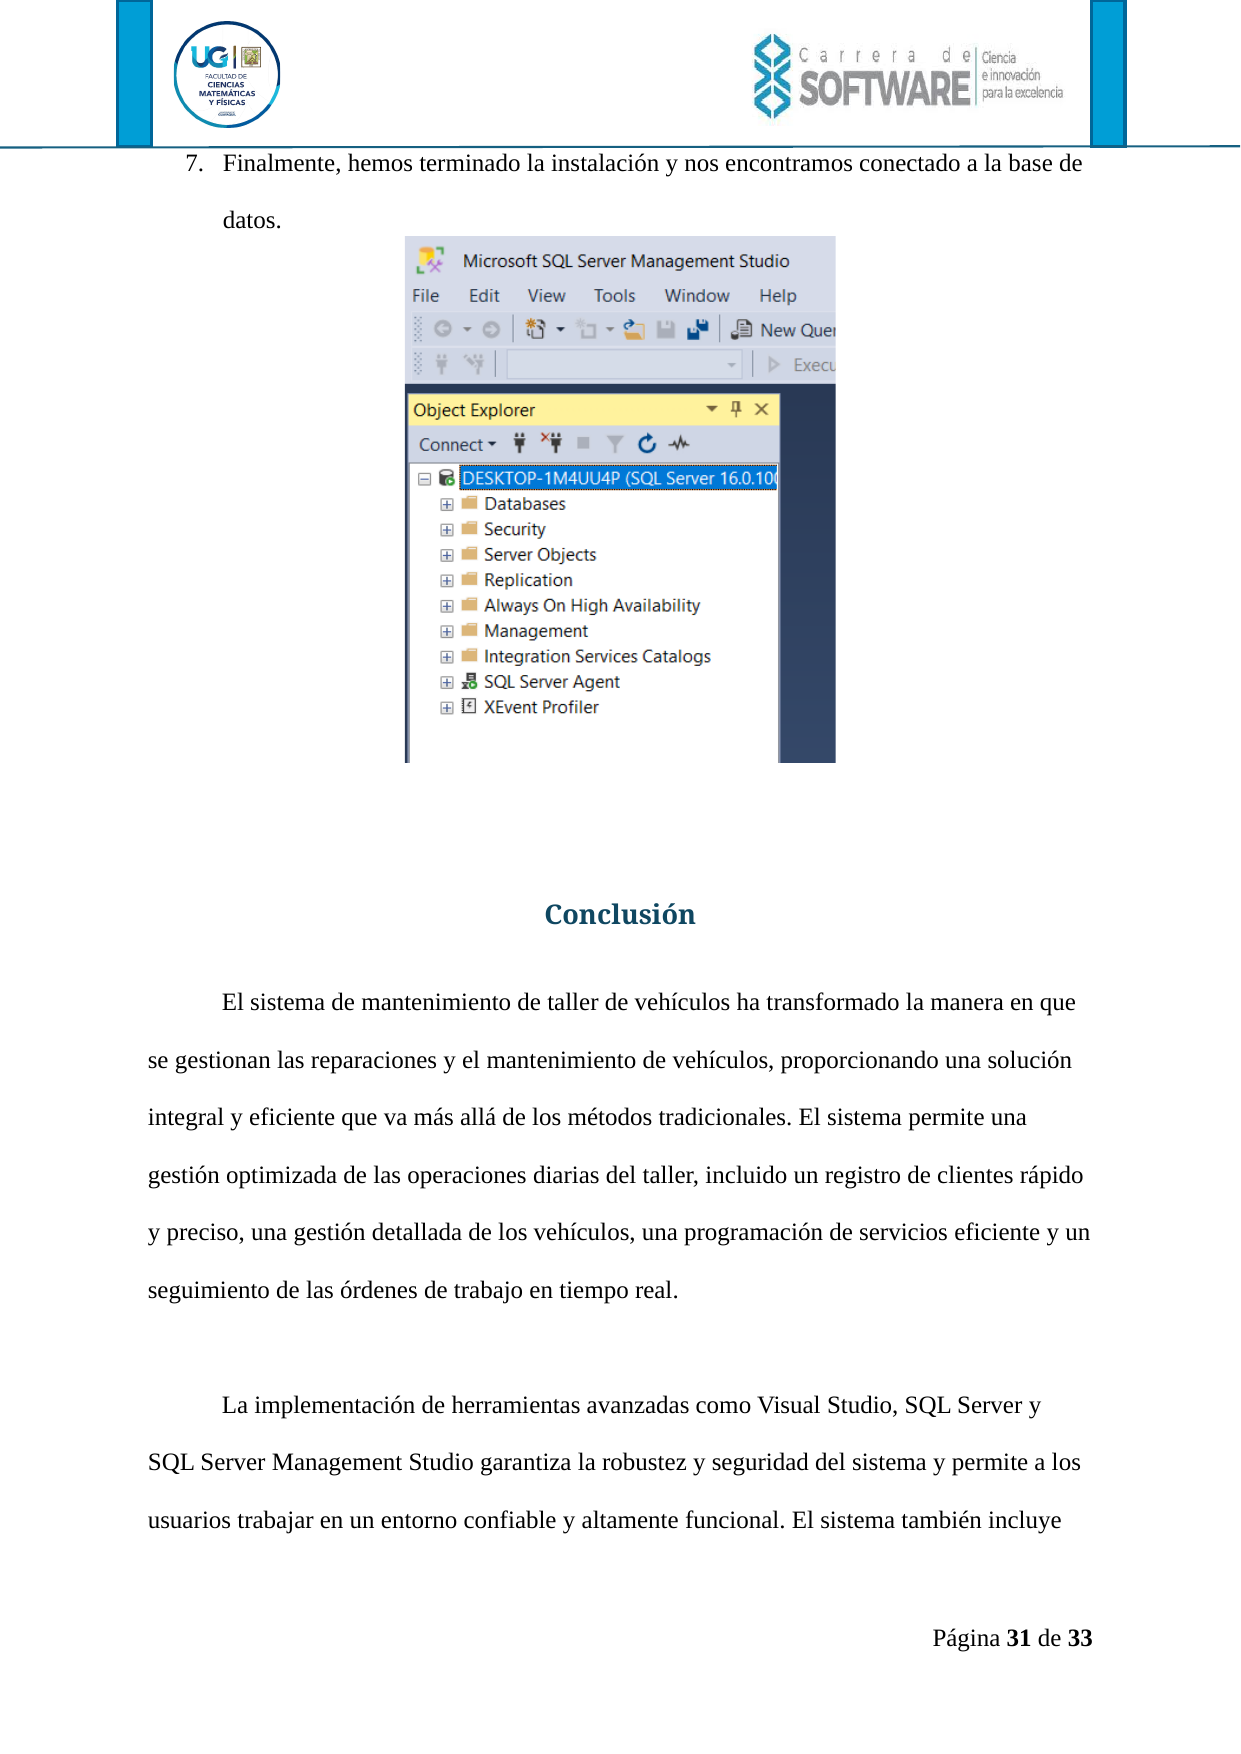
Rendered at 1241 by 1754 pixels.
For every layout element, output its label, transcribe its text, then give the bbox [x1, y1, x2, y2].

picture [751, 28, 1068, 126]
text El sistema de mantenimiento de taller de vehículos ha transformado la manera en que se gestionan las reparaciones y el mantenimiento de vehículos, proporcionando una solución integral y eficiente que va más allá de los métodos tradicionales. El sistema permite una gestión optimizada de las operaciones diarias del taller, incluido un registro de clientes rápido y preciso, una gestión detallada de los vehículos, una programación de servicios eficiente y un seguimiento de las órdenes de trabajo en tiempo real. [148, 987, 1092, 1304]
list Finalmente, hemos terminado la instalación y nos encontramos conectado a la base de datos. [185, 148, 1092, 234]
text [148, 1390, 1092, 1534]
picture [173, 85, 215, 128]
picture [173, 21, 281, 128]
subtitle Conclusión [148, 895, 1092, 932]
picture [404, 236, 836, 763]
